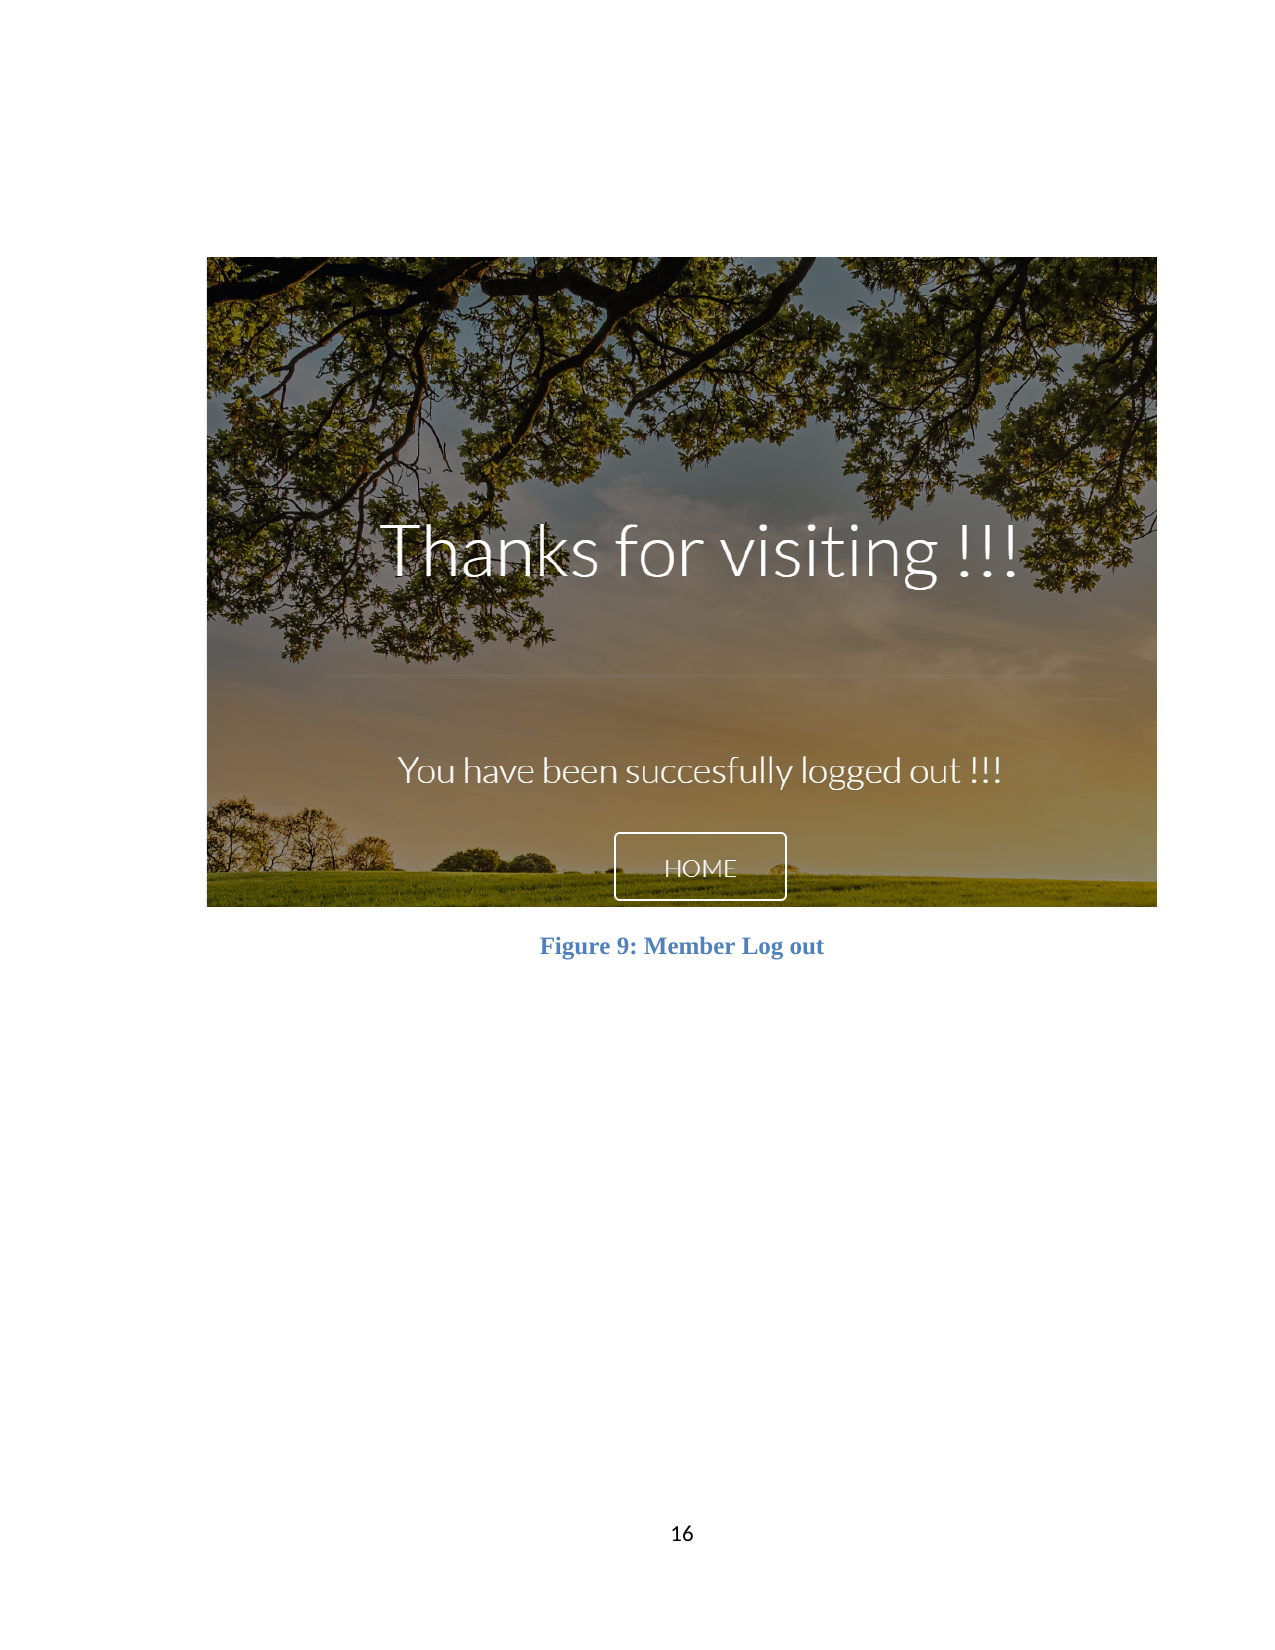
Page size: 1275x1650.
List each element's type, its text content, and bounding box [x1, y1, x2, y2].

text Figure 9: Member Log out [207, 931, 1157, 960]
picture [206, 257, 1157, 907]
